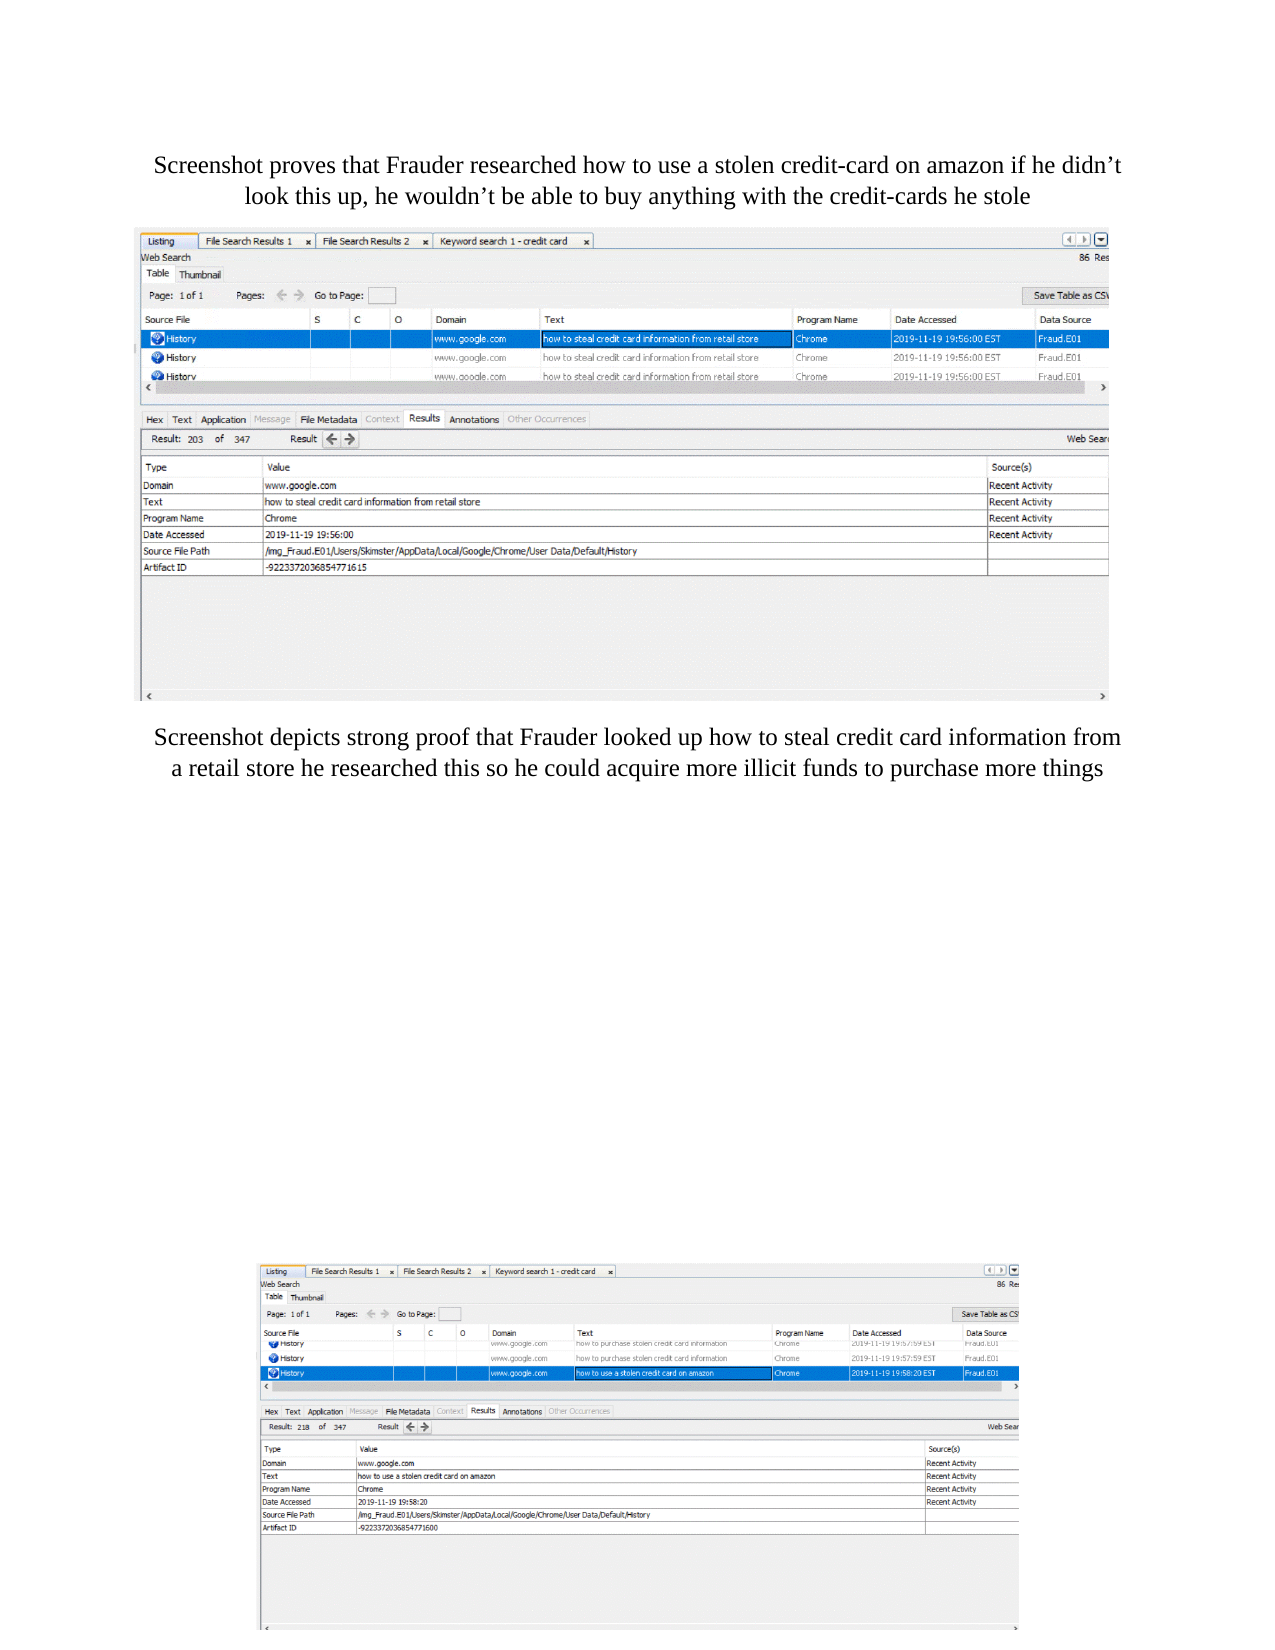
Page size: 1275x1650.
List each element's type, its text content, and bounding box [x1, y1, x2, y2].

text Screenshot depicts strong proof that Frauder looked up how to steal credit card information from a retail store he researched this so he could acquire more illicit funds to purchase more things [150, 467, 1125, 782]
picture [256, 1263, 1019, 1630]
text Screenshot proves that Frauder researched how to use a stolen credit-card on amazon if he didn’t look this up, he wouldn’t be able to buy anything with the credit-cards he stole [150, 150, 1125, 210]
picture [133, 227, 1109, 701]
